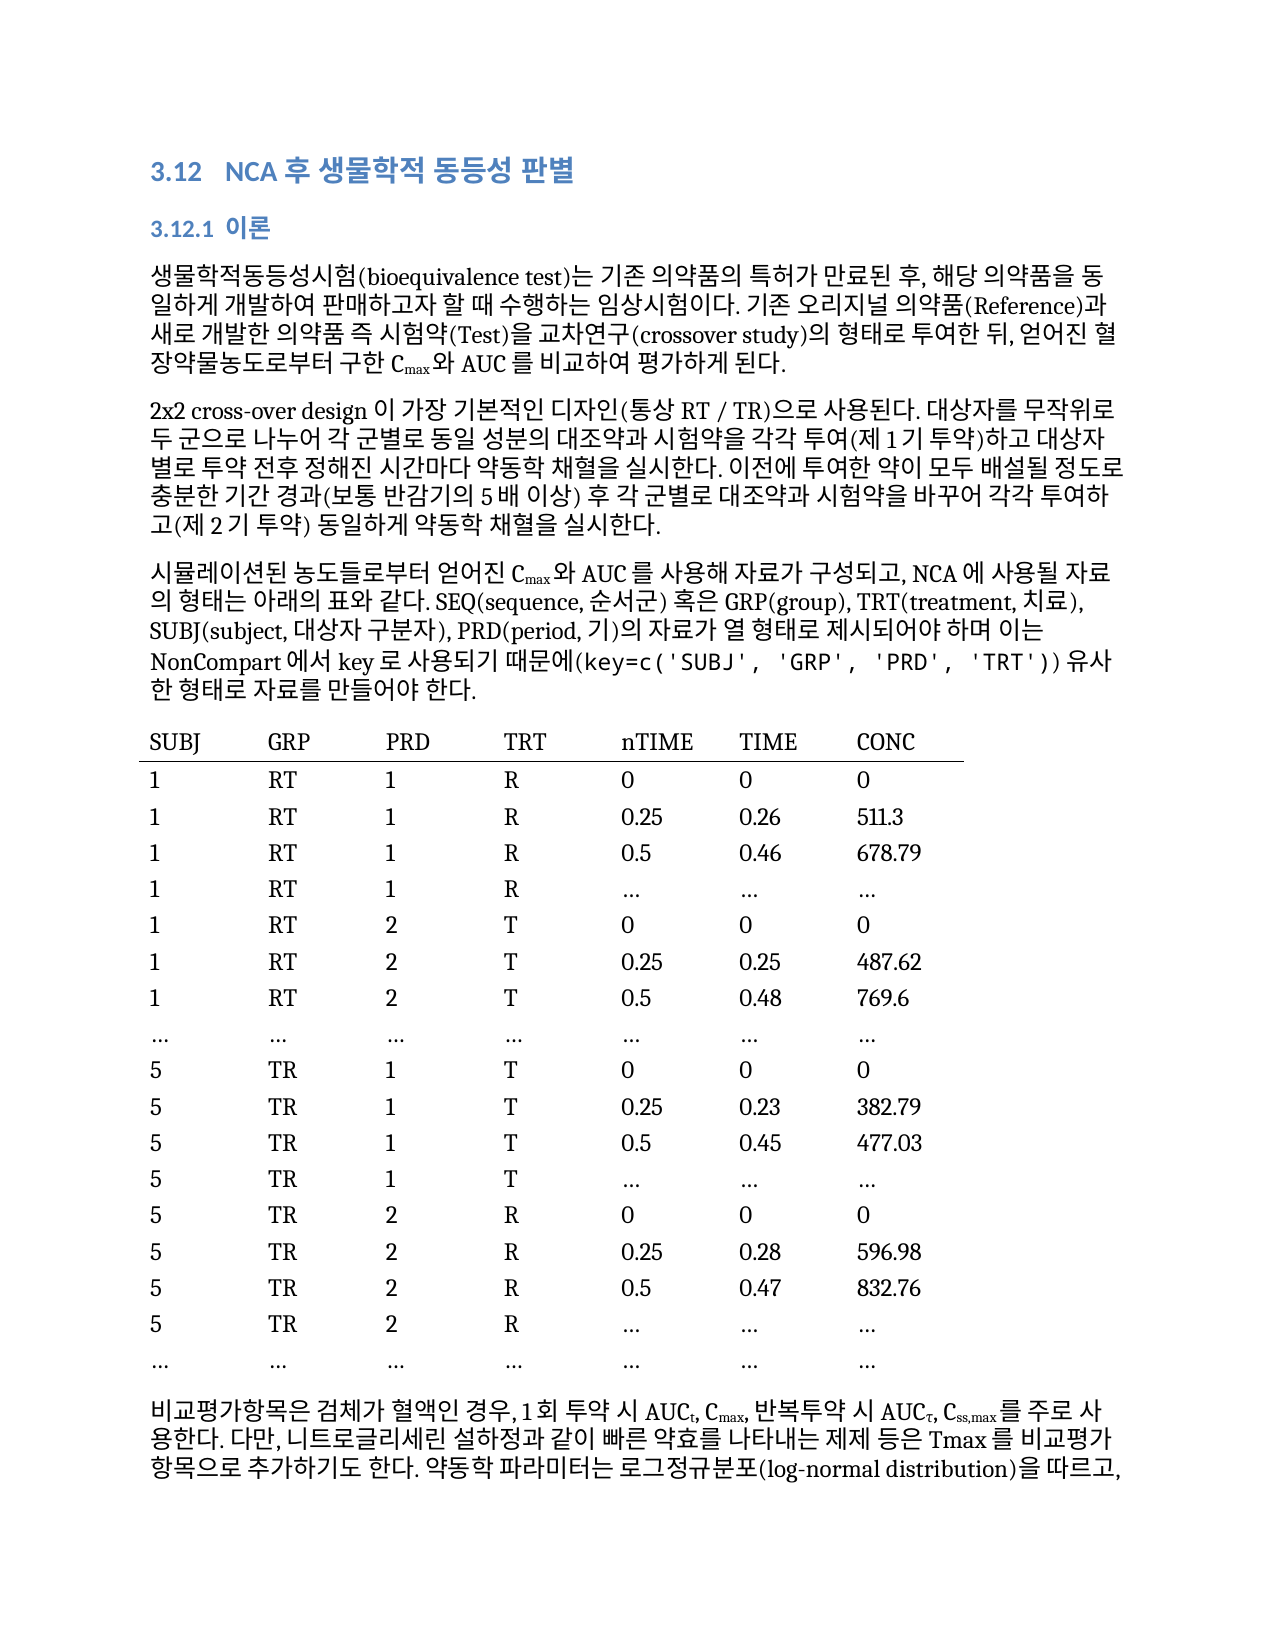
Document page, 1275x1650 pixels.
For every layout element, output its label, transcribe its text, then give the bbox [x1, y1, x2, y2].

table_cell 0.25 [610, 944, 728, 980]
table_header PRD [374, 725, 492, 761]
table_cell 2 [374, 980, 492, 1016]
table_cell 0.5 [610, 835, 728, 871]
table_cell 2 [374, 908, 492, 944]
table_cell TR [257, 1270, 374, 1306]
table_cell R [492, 1198, 610, 1234]
table_cell 1 [374, 1125, 492, 1161]
table_cell TR [257, 1053, 374, 1089]
table_cell 1 [374, 835, 492, 871]
table_cell 0.25 [728, 944, 846, 980]
table_cell TR [257, 1161, 374, 1197]
text 생물학적동등성시험(bioequivalence test)는 기존 의약품의 특허가 만료된 후, 해당 의약품을 동일하게 개발하여 판매하고자 할 때 수행하는 임상시험이다. 기존 오리지널 의약품(Reference)과 새로 개발한 의약품 즉 시험약(Test)을 교차연구(crossover study)의 형태로 투여한 뒤, 얻어진 혈장약물농도로부터 구한 Cmax와 AUC를 비교하여 평가하게 된다. [150, 263, 1125, 378]
table_cell TR [257, 1198, 374, 1234]
table_cell 0.23 [728, 1089, 846, 1125]
table_cell 0.25 [610, 1234, 728, 1270]
table_cell 0.45 [728, 1125, 846, 1161]
table_cell 0.25 [610, 1089, 728, 1125]
table_cell 0 [610, 762, 728, 799]
table_cell … [728, 1016, 846, 1052]
table_cell 1 [139, 908, 257, 944]
table_cell 2 [374, 944, 492, 980]
table_header SUBJ [139, 725, 257, 761]
table_cell 2 [374, 1198, 492, 1234]
table_cell R [492, 835, 610, 871]
table_cell 5 [139, 1125, 257, 1161]
table_header CONC [846, 725, 963, 761]
table_cell 0 [728, 908, 846, 944]
table_cell 596.98 [846, 1234, 963, 1270]
table_cell … [846, 1016, 963, 1052]
table_cell … [728, 1161, 846, 1197]
table_cell T [492, 1053, 610, 1089]
table_cell … [610, 871, 728, 907]
table_cell 382.79 [846, 1089, 963, 1125]
table_cell T [492, 1161, 610, 1197]
table_cell T [492, 1125, 610, 1161]
table_cell 0 [610, 1053, 728, 1089]
table_cell 5 [139, 1053, 257, 1089]
table_cell 1 [374, 1089, 492, 1125]
table_cell 1 [139, 980, 257, 1016]
table_cell RT [257, 871, 374, 907]
table_cell … [846, 871, 963, 907]
table_cell … [374, 1343, 492, 1379]
table_cell 0 [846, 1198, 963, 1234]
table_cell 0 [728, 1053, 846, 1089]
table_cell … [610, 1343, 728, 1379]
table_cell 1 [374, 799, 492, 835]
table_cell T [492, 980, 610, 1016]
table_cell R [492, 871, 610, 907]
table_cell 832.76 [846, 1270, 963, 1306]
table_cell 0 [728, 1198, 846, 1234]
table_cell RT [257, 799, 374, 835]
table_cell 769.6 [846, 980, 963, 1016]
table_cell 1 [139, 762, 257, 799]
table_cell TR [257, 1125, 374, 1161]
text 2x2 cross-over design이 가장 기본적인 디자인(통상 RT / TR)으로 사용된다. 대상자를 무작위로 두 군으로 나누어 각 군별로 동일 성분의 대조약과 시험약을 각각 투여(제1기 투약)하고 대상자별로 투약 전후 정해진 시간마다 약동학 채혈을 실시한다. 이전에 투여한 약이 모두 배설될 정도로 충분한 기간 경과(보통 반감기의 5배 이상) 후 각 군별로 대조약과 시험약을 바꾸어 각각 투여하고(제2기 투약) 동일하게 약동학 채혈을 실시한다. [150, 397, 1125, 541]
table_cell 0.5 [610, 980, 728, 1016]
table_cell 2 [374, 1234, 492, 1270]
table_header GRP [257, 725, 374, 761]
table_cell 5 [139, 1270, 257, 1306]
table_cell RT [257, 762, 374, 799]
table_cell 0.5 [610, 1125, 728, 1161]
table_cell 1 [139, 799, 257, 835]
table_cell 477.03 [846, 1125, 963, 1161]
table_cell T [492, 908, 610, 944]
table_cell 0.28 [728, 1234, 846, 1270]
table_cell 511.3 [846, 799, 963, 835]
table_cell … [846, 1161, 963, 1197]
table_cell … [257, 1016, 374, 1052]
table_cell … [257, 1343, 374, 1379]
table_cell 0.46 [728, 835, 846, 871]
table_cell TR [257, 1234, 374, 1270]
table_cell TR [257, 1306, 374, 1342]
table_cell 1 [374, 762, 492, 799]
table_cell R [492, 1234, 610, 1270]
subtitle 3.12 NCA 후 생물학적 동등성 판별 [150, 150, 1125, 190]
table_cell … [728, 871, 846, 907]
table_cell R [492, 1306, 610, 1342]
table_cell … [610, 1161, 728, 1197]
table_cell 5 [139, 1198, 257, 1234]
table_cell 1 [374, 1053, 492, 1089]
table_header TRT [492, 725, 610, 761]
table_cell … [139, 1343, 257, 1379]
table_cell RT [257, 980, 374, 1016]
table_cell … [492, 1343, 610, 1379]
table_cell 0 [846, 1053, 963, 1089]
table_cell 5 [139, 1234, 257, 1270]
table_cell 0 [846, 908, 963, 944]
table_cell … [610, 1306, 728, 1342]
table_cell 0.47 [728, 1270, 846, 1306]
table_cell RT [257, 908, 374, 944]
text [150, 1397, 1125, 1484]
table_cell 5 [139, 1306, 257, 1342]
table_cell 0.48 [728, 980, 846, 1016]
table_cell 678.79 [846, 835, 963, 871]
table_cell RT [257, 835, 374, 871]
table_cell RT [257, 944, 374, 980]
table_cell 0 [846, 762, 963, 799]
table_cell 5 [139, 1161, 257, 1197]
table_cell … [139, 1016, 257, 1052]
table_cell 1 [374, 1161, 492, 1197]
table_cell 0 [610, 1198, 728, 1234]
table_cell TR [257, 1089, 374, 1125]
subtitle 3.12.1 이론 [150, 211, 1125, 244]
table_cell … [846, 1306, 963, 1342]
table_cell 0 [610, 908, 728, 944]
table_cell R [492, 762, 610, 799]
table_cell … [728, 1306, 846, 1342]
table_cell 0.25 [610, 799, 728, 835]
table_cell … [610, 1016, 728, 1052]
table_cell 0.26 [728, 799, 846, 835]
table_cell … [374, 1016, 492, 1052]
table_cell R [492, 799, 610, 835]
text 시뮬레이션된 농도들로부터 얻어진 Cmax와 AUC를 사용해 자료가 구성되고, NCA에 사용될 자료의 형태는 아래의 표와 같다. SEQ(sequence, 순서군) 혹은 GRP(group), TRT(treatment, 치료), SUBJ(subject, 대상자 구분자), PRD(period, 기)의 자료가 열 형태로 제시되어야 하며 이는 NonCompart에서 key로 사용되기 때문에(key=c('SUBJ', 'GRP', 'PRD', 'TRT')) 유사한 형태로 자료를 만들어야 한다. [150, 559, 1125, 706]
table_header nTIME [610, 725, 728, 761]
table_cell 1 [374, 871, 492, 907]
table_cell 0 [728, 762, 846, 799]
table_cell 2 [374, 1306, 492, 1342]
table_cell 5 [139, 1089, 257, 1125]
table_cell T [492, 944, 610, 980]
table_cell 1 [139, 944, 257, 980]
table_cell 2 [374, 1270, 492, 1306]
table_header TIME [728, 725, 846, 761]
table_cell T [492, 1089, 610, 1125]
table_cell 1 [139, 871, 257, 907]
table_cell … [728, 1343, 846, 1379]
table_cell 487.62 [846, 944, 963, 980]
table_cell 1 [139, 835, 257, 871]
table_cell R [492, 1270, 610, 1306]
table_cell … [846, 1343, 963, 1379]
table_cell 0.5 [610, 1270, 728, 1306]
table_cell … [492, 1016, 610, 1052]
